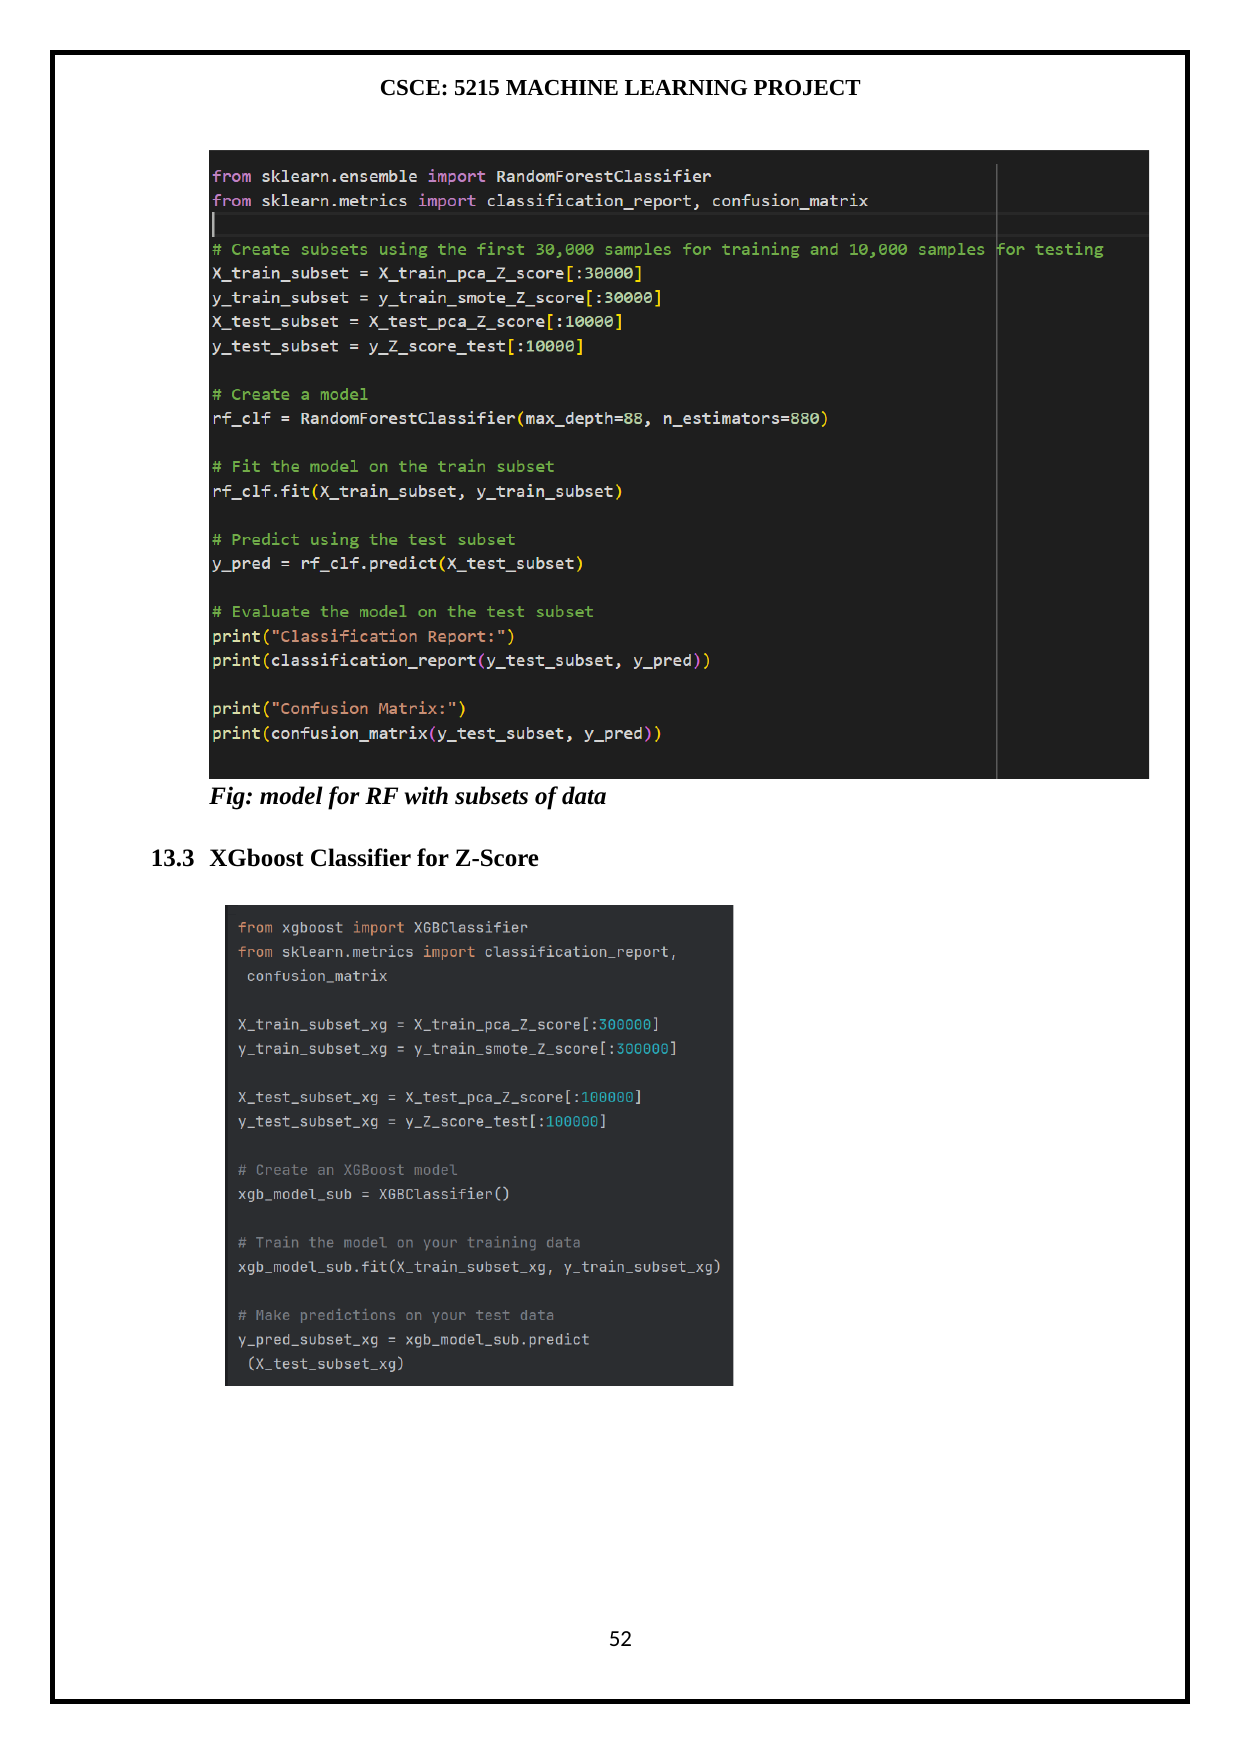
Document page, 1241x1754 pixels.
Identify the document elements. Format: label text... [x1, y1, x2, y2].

picture [209, 150, 1150, 779]
picture [225, 905, 734, 1386]
list XGboost Classifier for Z-Score [194, 843, 1090, 872]
list Fig: model for RF with subsets of data [209, 781, 1090, 810]
